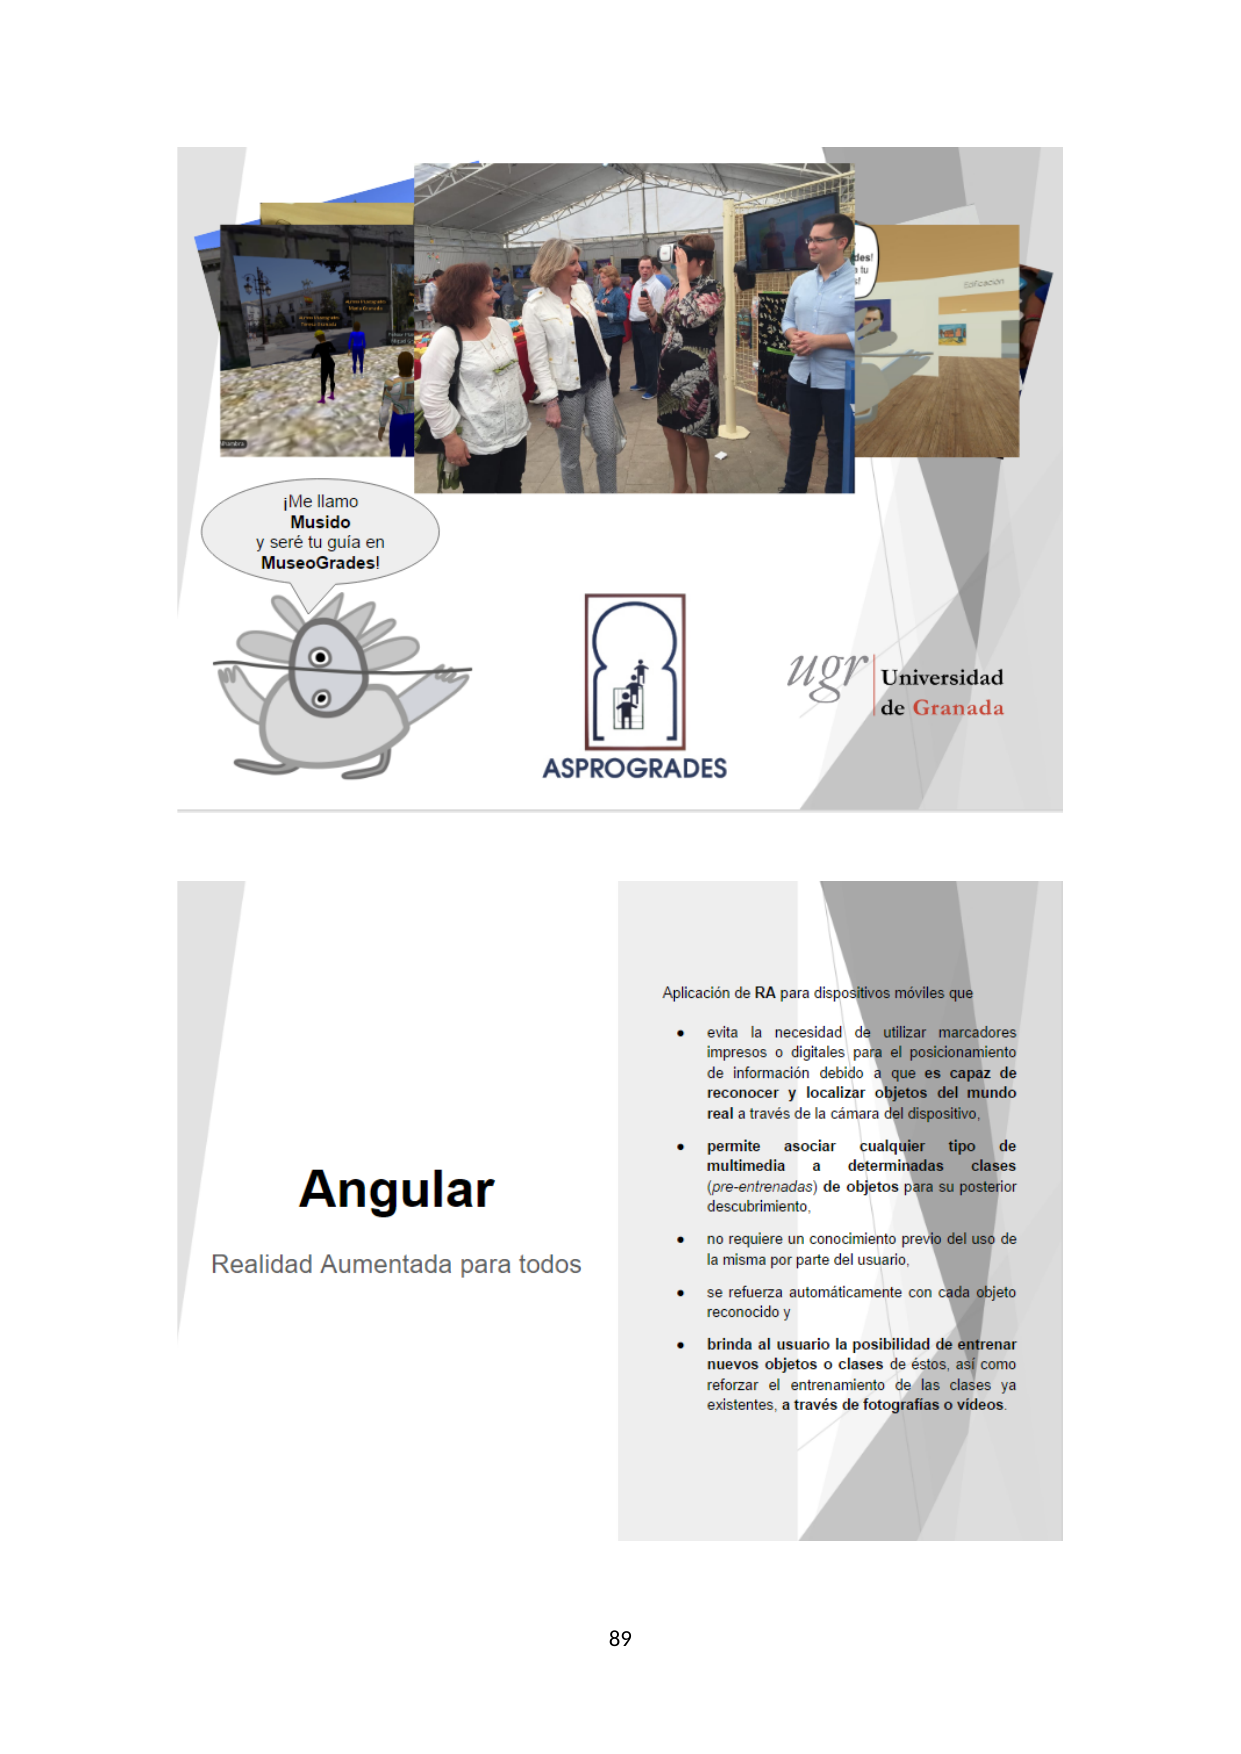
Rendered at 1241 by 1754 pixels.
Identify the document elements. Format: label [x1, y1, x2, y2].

picture [177, 147, 1063, 813]
picture [177, 881, 1063, 1541]
